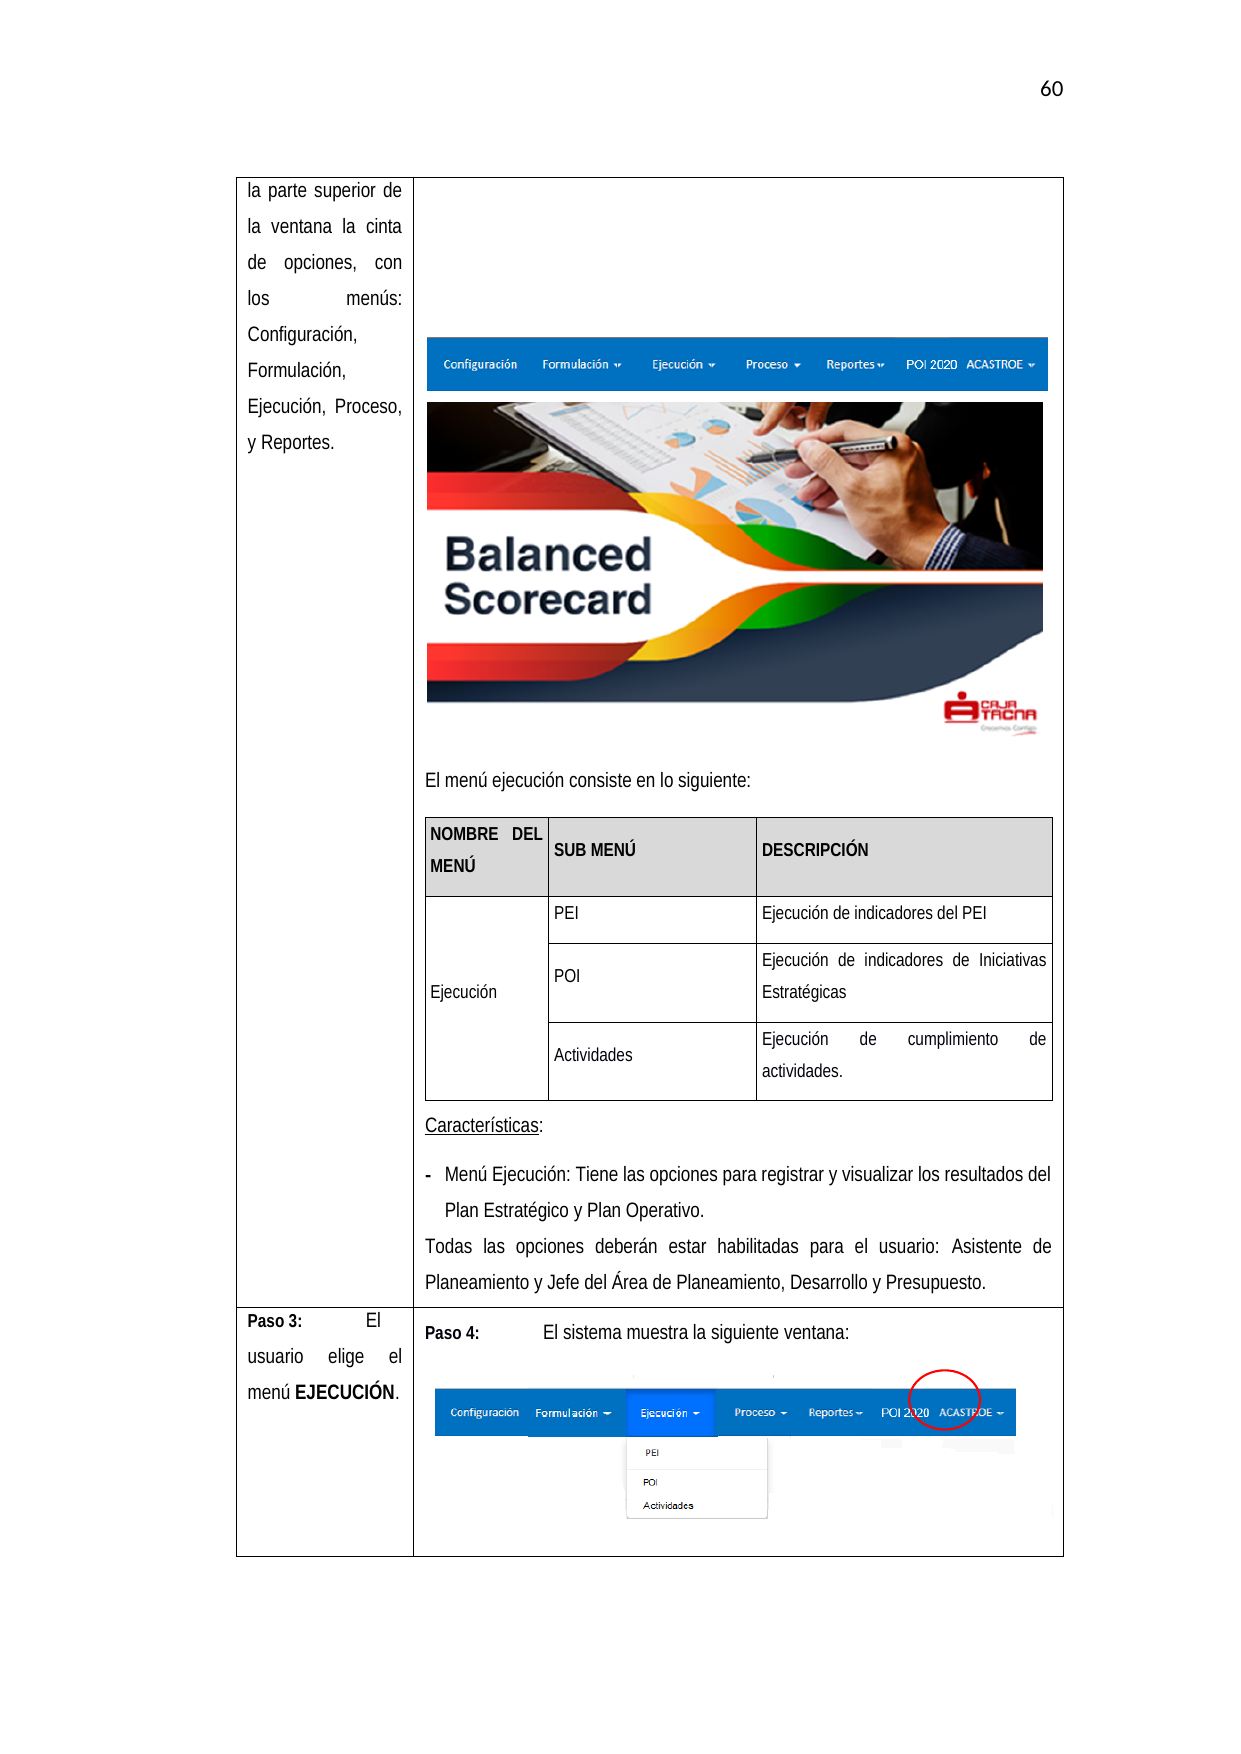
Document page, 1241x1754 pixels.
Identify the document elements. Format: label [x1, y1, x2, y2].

table_cell [237, 1308, 413, 1556]
table_cell [237, 178, 413, 1307]
picture [424, 1368, 1054, 1531]
picture [424, 336, 1049, 743]
table_cell [414, 178, 1063, 1307]
table_cell [414, 1308, 1063, 1556]
